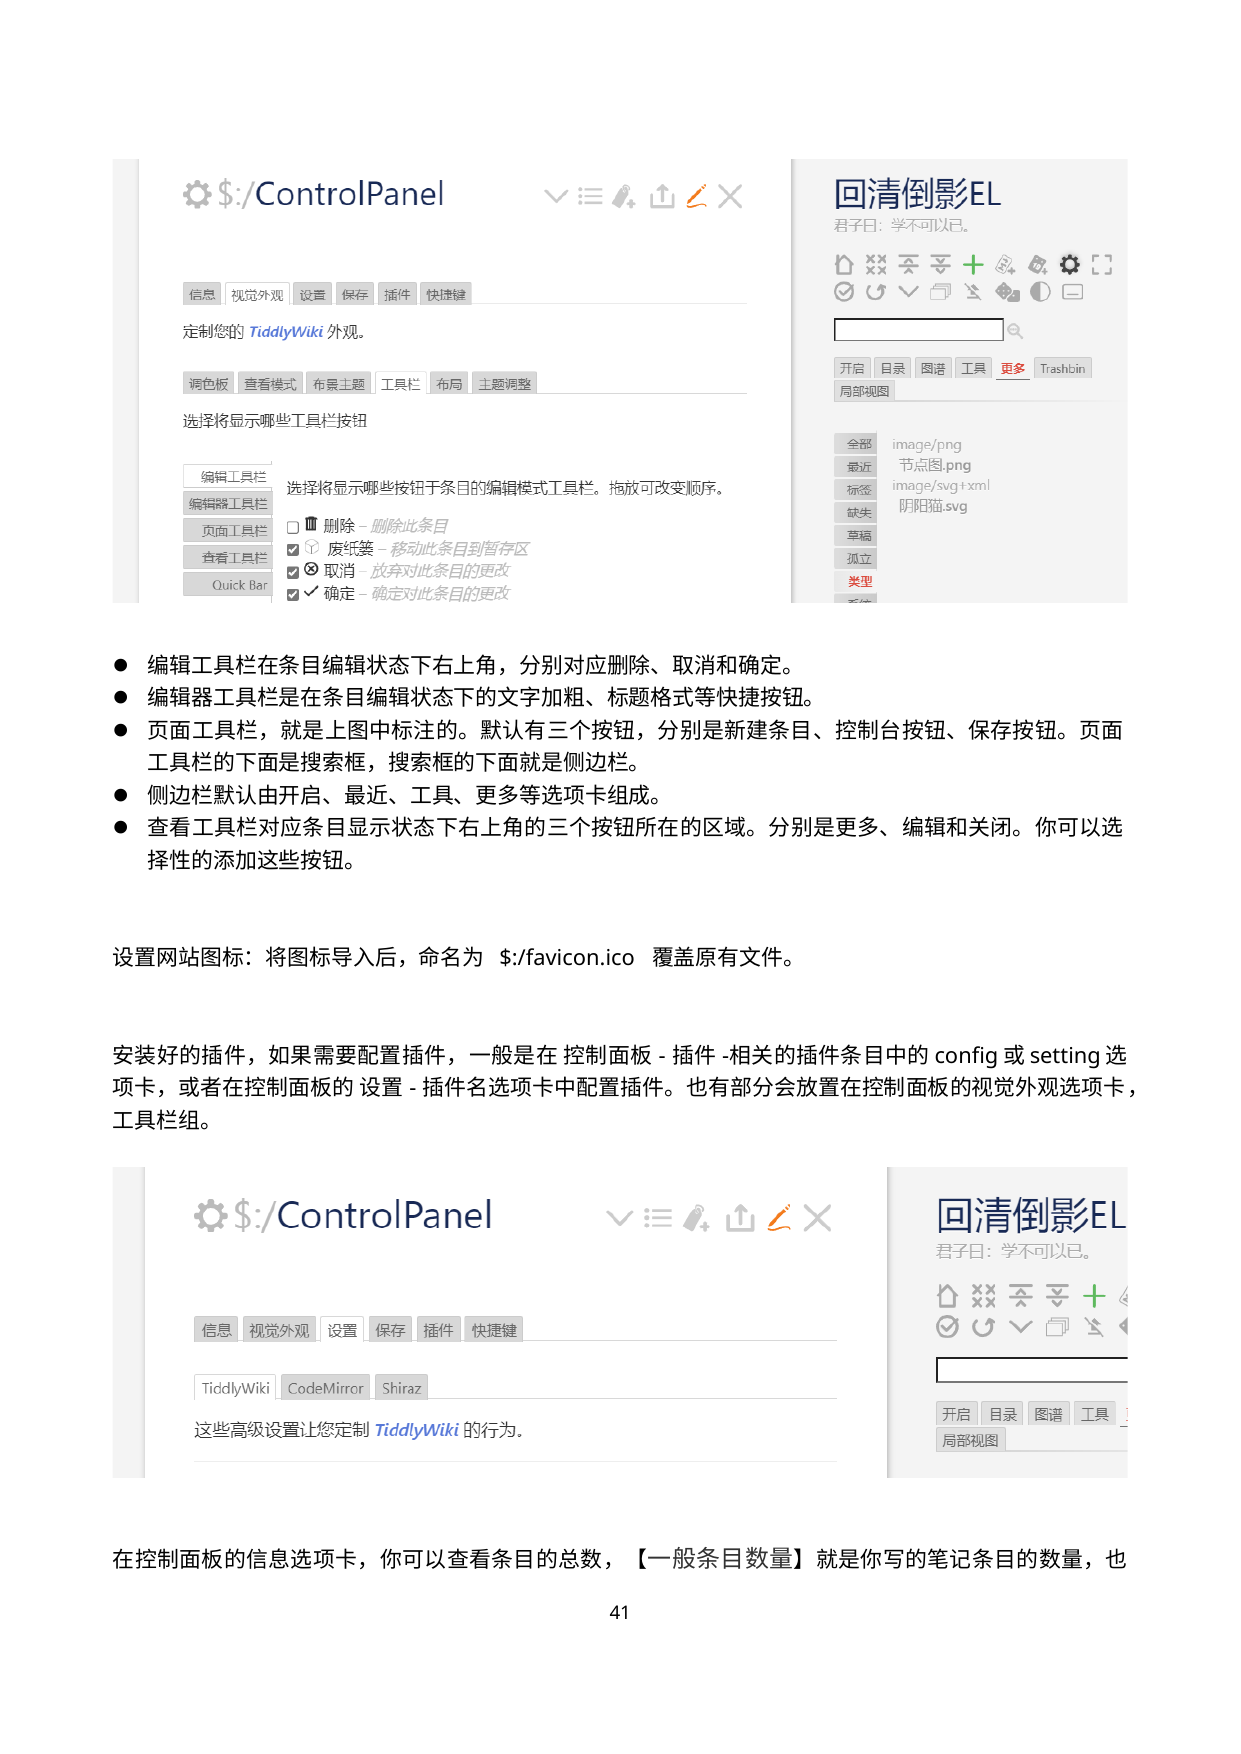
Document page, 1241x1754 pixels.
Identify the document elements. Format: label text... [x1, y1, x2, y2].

picture [112, 1167, 1128, 1478]
list 编辑器工具栏是在条目编辑状态下的文字加粗、标题格式等快捷按钮。 [112, 680, 1128, 712]
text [112, 1525, 1128, 1590]
list 查看工具栏对应条目显示状态下右上角的三个按钮所在的区域。分别是更多、编辑和关闭。你可以选择性的添加这些按钮。 [112, 810, 1128, 875]
list 编辑工具栏在条目编辑状态下右上角，分别对应删除、取消和确定。 [112, 647, 1128, 680]
picture [112, 159, 1128, 603]
list 侧边栏默认由开启、最近、工具、更多等选项卡组成。 [112, 777, 1128, 810]
list 页面工具栏，就是上图中标注的。默认有三个按钮，分别是新建条目、控制台按钮、保存按钮。页面工具栏的下面是搜索框，搜索框的下面就是侧边栏。 [112, 712, 1128, 777]
text 设置网站图标：将图标导入后，命名为 $:/favicon.ico 覆盖原有文件。 [112, 940, 1128, 972]
text 安装好的插件，如果需要配置插件，一般是在 控制面板 - 插件 -相关的插件条目中的config或setting选项卡，或者在控制面板的 设置 - 插件名选项卡中配置插件。也有部分会放置在控制面板的视觉外观选项卡，工具栏组。 [112, 1037, 1128, 1135]
